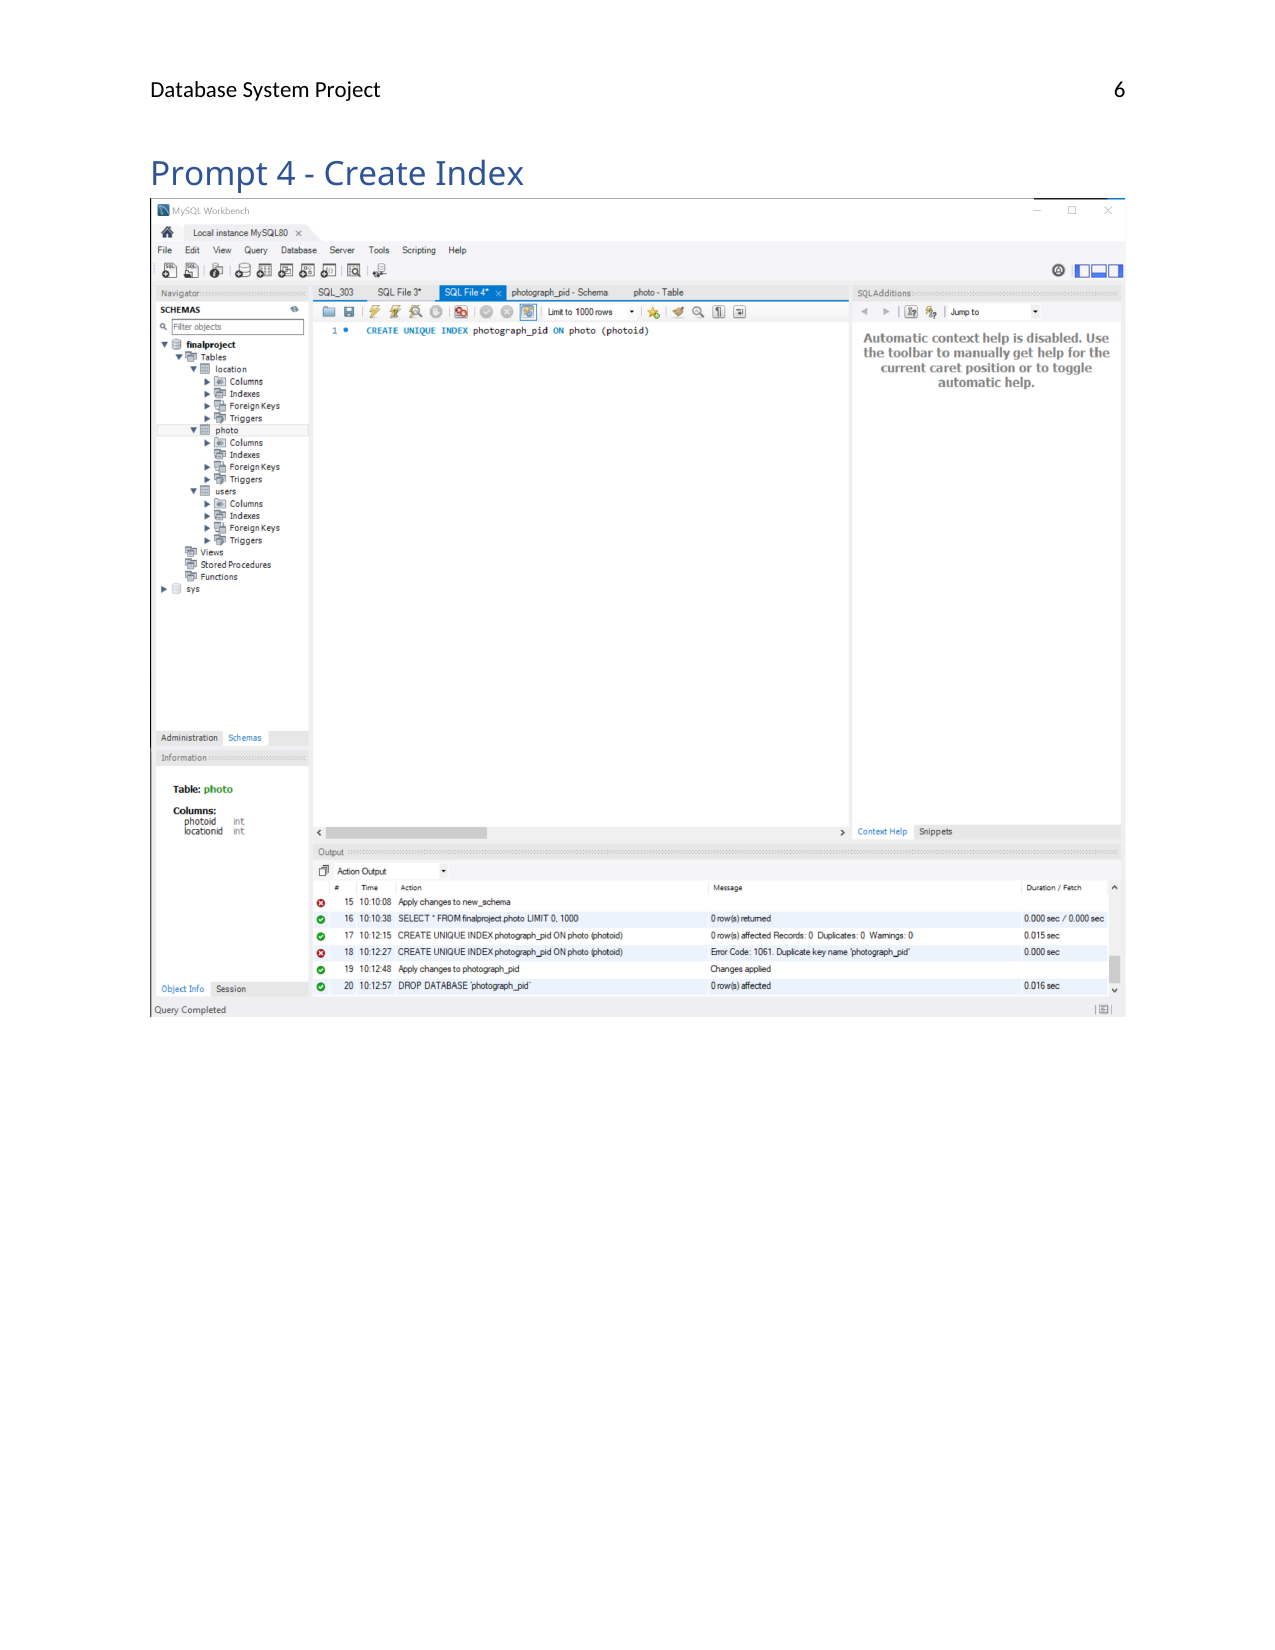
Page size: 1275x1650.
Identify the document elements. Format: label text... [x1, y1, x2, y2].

subtitle Prompt 4 - Create Index [150, 150, 1125, 195]
picture [150, 198, 1125, 1017]
